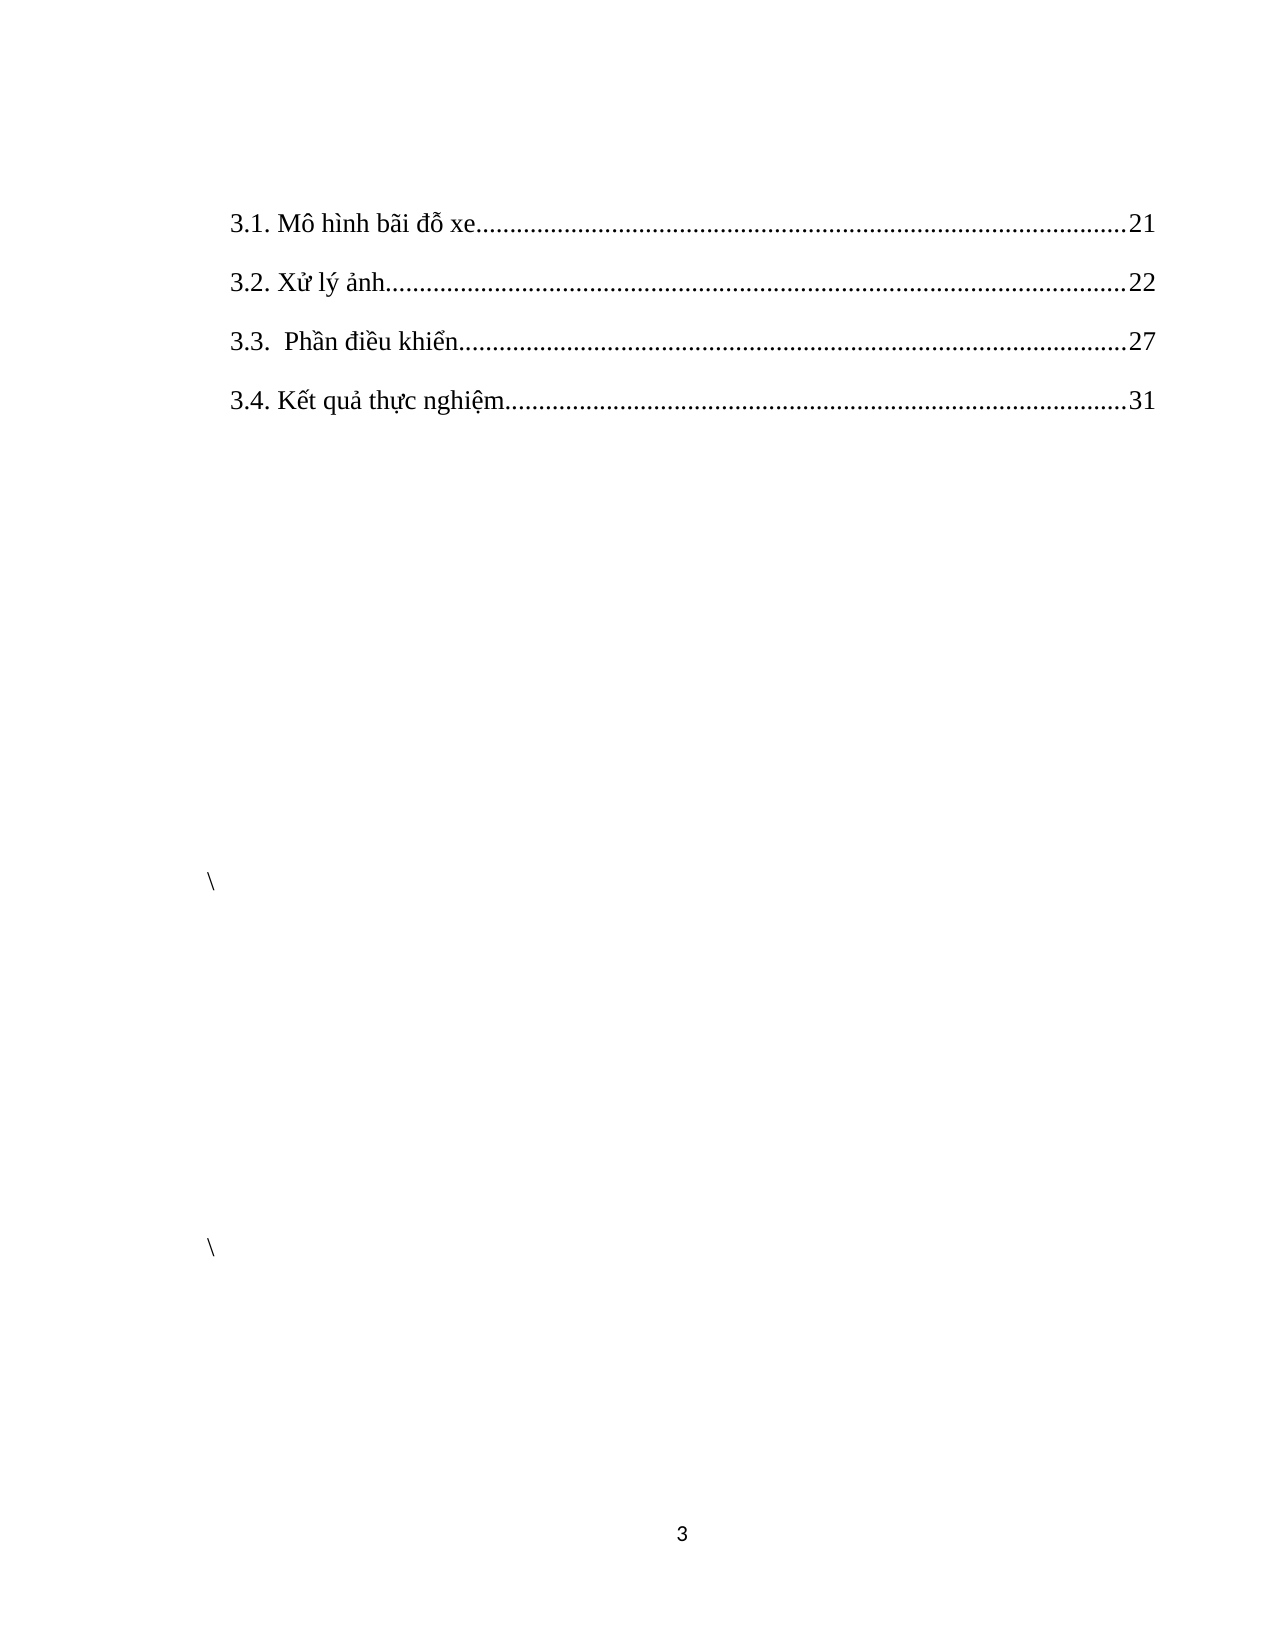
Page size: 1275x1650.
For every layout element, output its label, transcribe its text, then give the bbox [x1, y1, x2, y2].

text 3.2. Xử lý ảnh 22 [230, 266, 1157, 297]
text \ [207, 1231, 1157, 1263]
text 3.1. Mô hình bãi đỗ xe 21 [230, 207, 1157, 238]
text \ [207, 865, 1157, 896]
text 3.3. Phần điều khiển 27 [230, 325, 1157, 356]
text 3.4. Kết quả thực nghiệm 31 [230, 384, 1157, 415]
